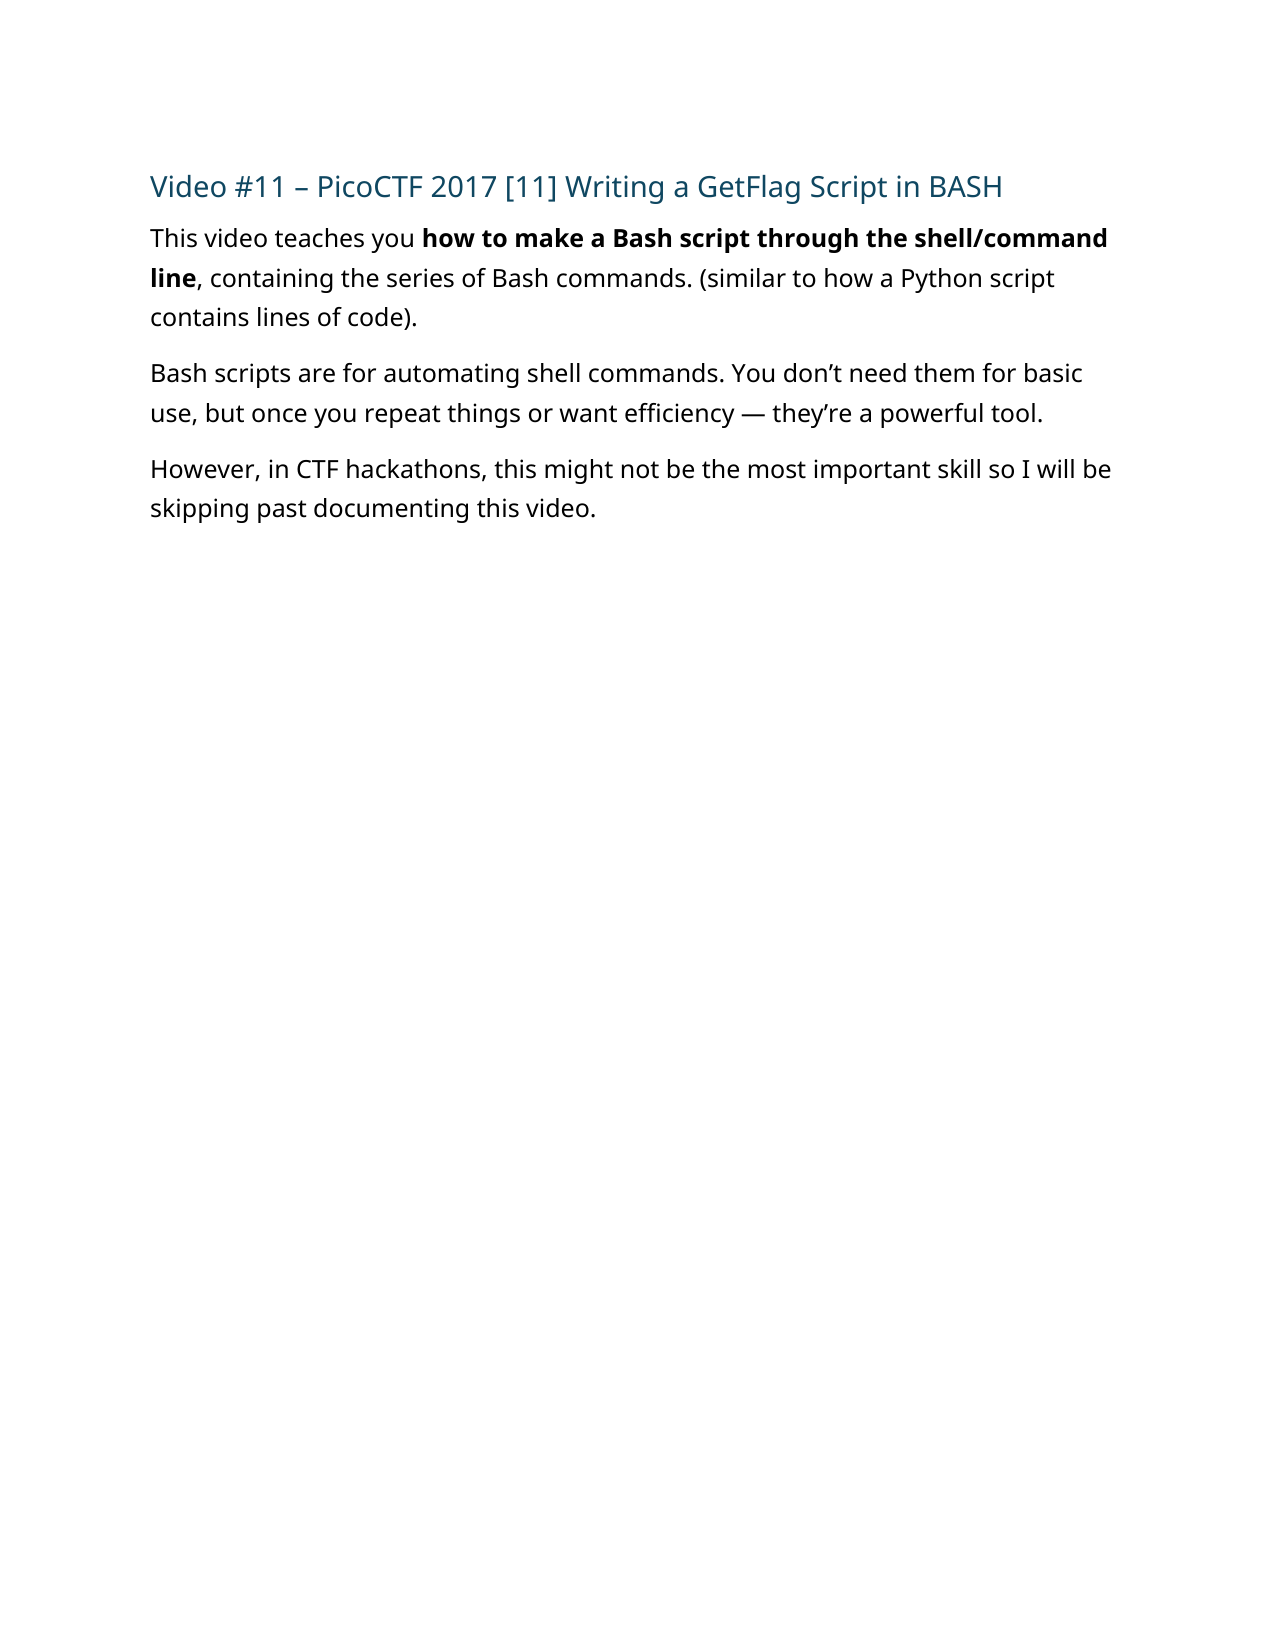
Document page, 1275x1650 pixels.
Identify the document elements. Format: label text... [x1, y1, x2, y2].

text This video teaches you how to make a Bash script through the shell/command line, containing the series of Bash commands. (similar to how a Python script contains lines of code). [150, 221, 1125, 334]
text Bash scripts are for automating shell commands. You don’t need them for basic use, but once you repeat things or want efficiency — they’re a powerful tool. [150, 356, 1125, 429]
text However, in CTF hackathons, this might not be the most important skill so I will be skipping past documenting this video. [150, 452, 1125, 525]
subtitle Video #11 – PicoCTF 2017 [11] Writing a GetFlag Script in BASH [150, 167, 1125, 206]
